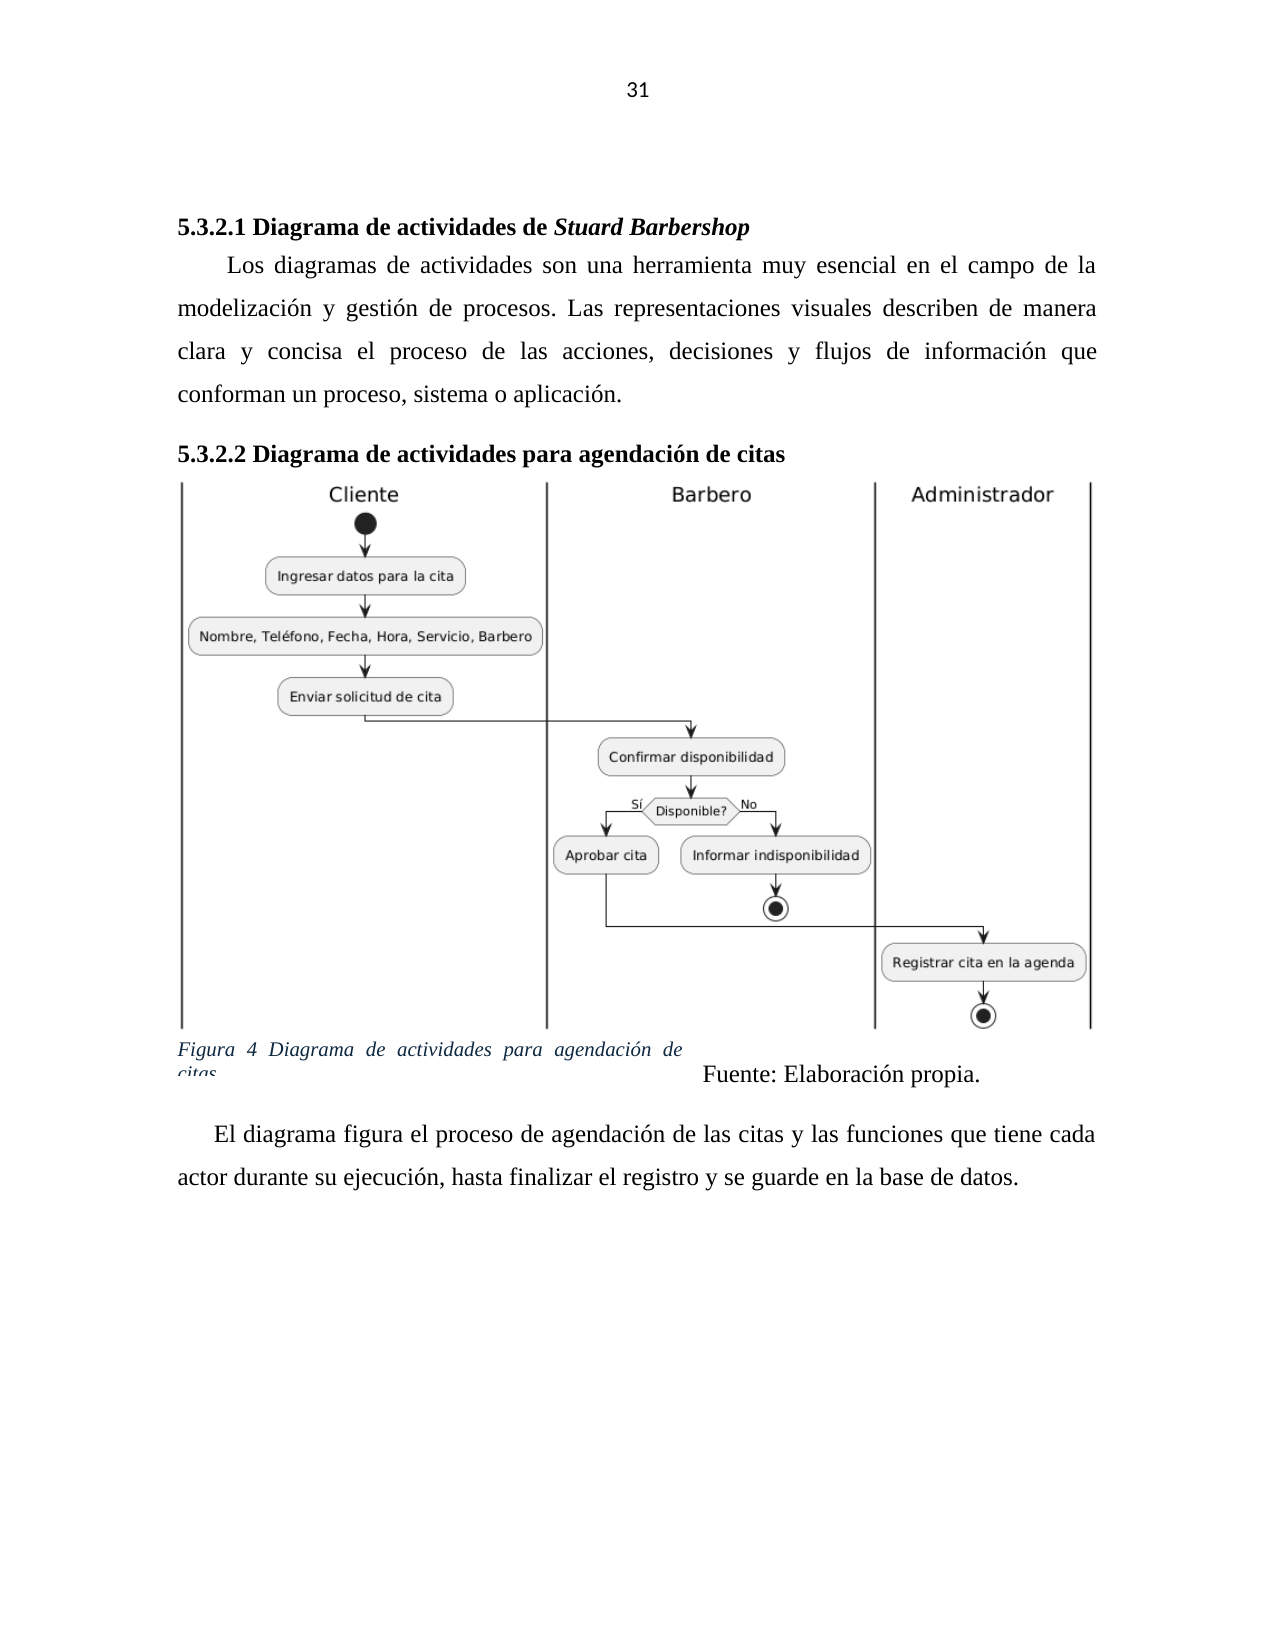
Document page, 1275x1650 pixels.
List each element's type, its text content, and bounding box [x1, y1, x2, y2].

subtitle 5.3.2.2 Diagrama de actividades para agendación de citas [177, 439, 1098, 468]
text Fuente: Elaboración propia. [177, 1059, 1098, 1088]
picture [177, 476, 1099, 1031]
subtitle 5.3.2.1 Diagrama de actividades de Stuard Barbershop [177, 212, 1098, 241]
text Los diagramas de actividades son una herramienta muy esencial en el campo de la modelización y gestión de procesos. Las representaciones visuales describen de manera clara y concisa el proceso de las acciones, decisiones y flujos de información que conforman un proceso, sistema o aplicación. [177, 250, 1098, 408]
text El diagrama figura el proceso de agendación de las citas y las funciones que tiene cada actor durante su ejecución, hasta finalizar el registro y se guarde en la base de datos. [177, 1119, 1098, 1191]
